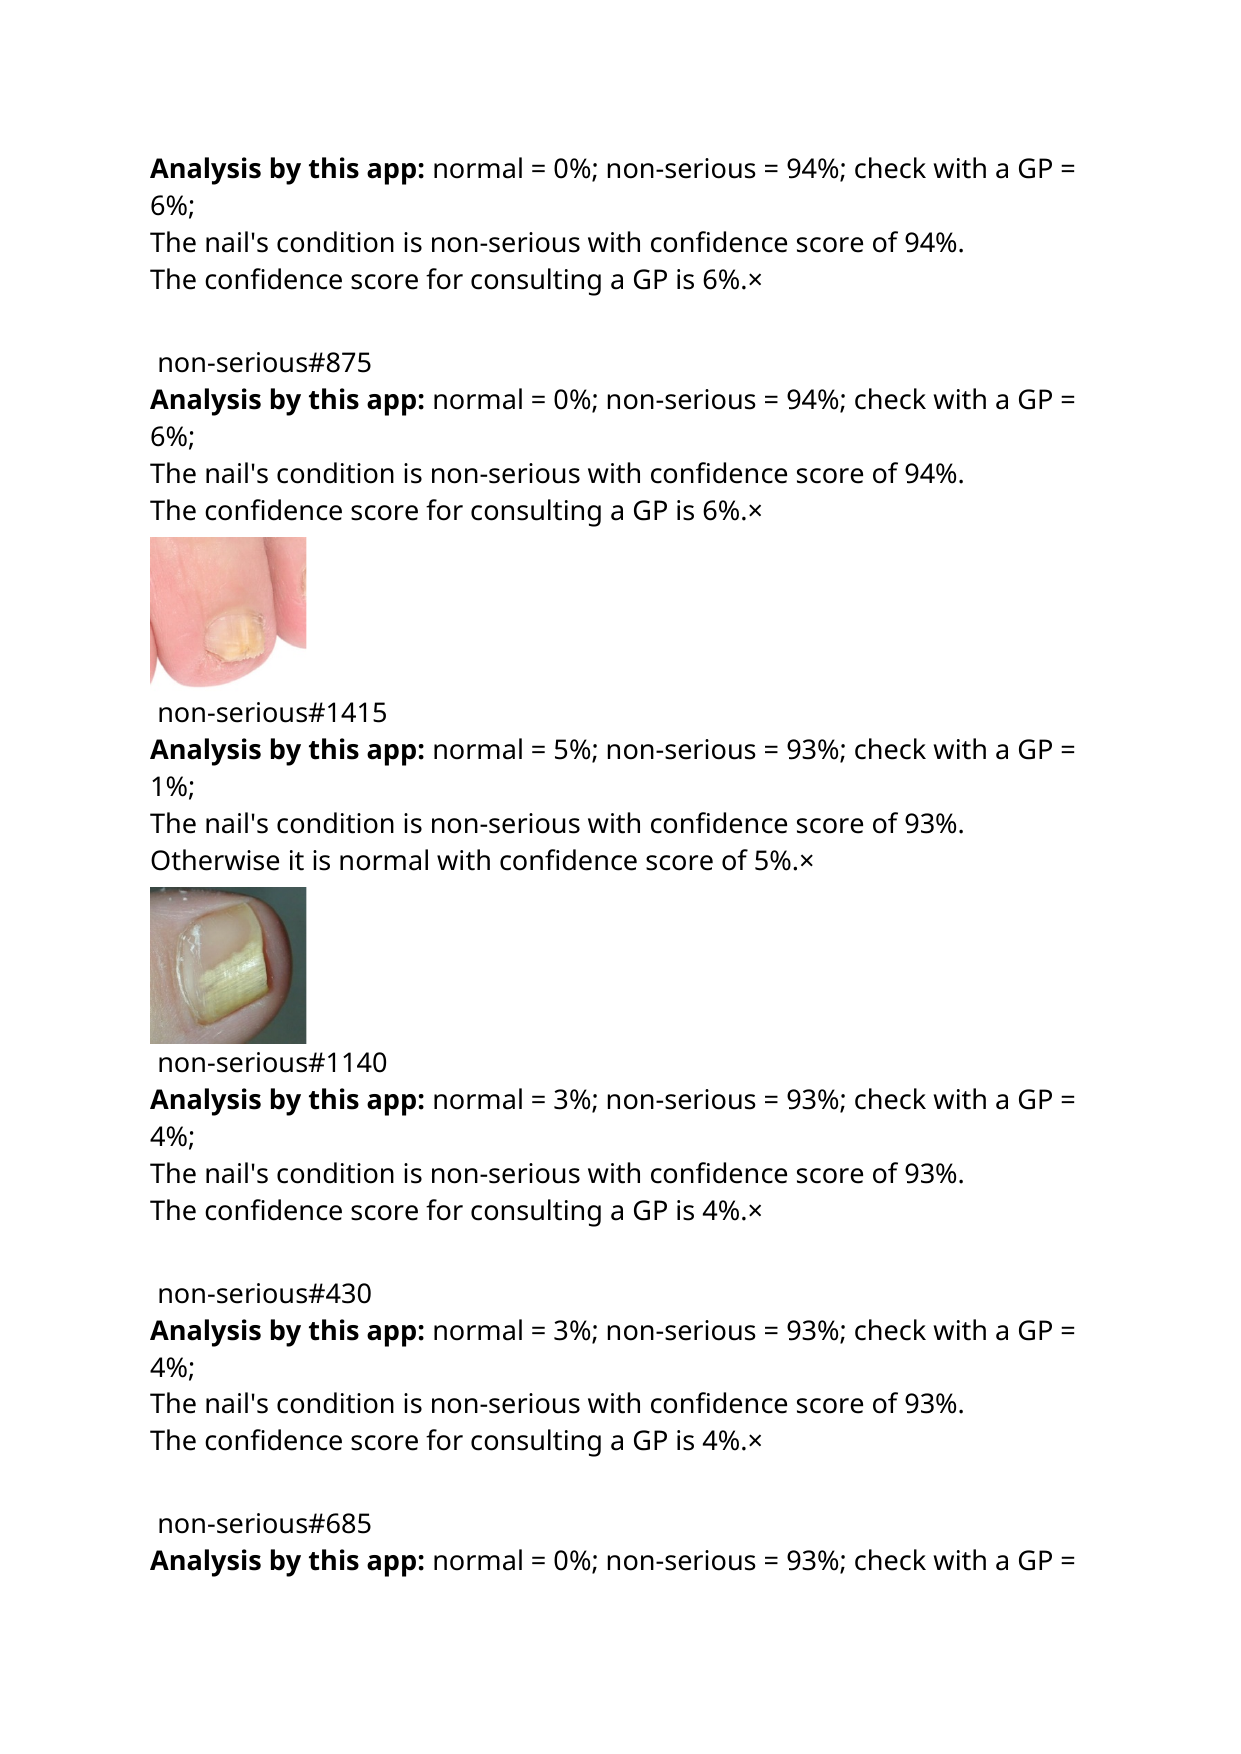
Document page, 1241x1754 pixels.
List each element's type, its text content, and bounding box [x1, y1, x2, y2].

text non-serious#1140 Analysis by this app: normal = 3%; non-serious = 93%; check with a GP = 4%; The nail's condition is non-serious with confidence score of 93%. The confidence score for consulting a GP is 4%.× [150, 887, 1090, 1228]
picture [150, 887, 307, 1044]
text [150, 1468, 1090, 1579]
text non-serious#430 Analysis by this app: normal = 3%; non-serious = 93%; check with a GP = 4%; The nail's condition is non-serious with confidence score of 93%. The confidence score for consulting a GP is 4%.× [150, 1237, 1090, 1459]
picture [150, 537, 307, 694]
text non-serious#875 Analysis by this app: normal = 0%; non-serious = 94%; check with a GP = 6%; The nail's condition is non-serious with confidence score of 94%. The confidence score for consulting a GP is 6%.× [150, 307, 1090, 528]
text non-serious#1415 Analysis by this app: normal = 5%; non-serious = 93%; check with a GP = 1%; The nail's condition is non-serious with confidence score of 93%. Otherwise it is normal with confidence score of 5%.× [150, 537, 1090, 878]
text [150, 150, 1090, 297]
